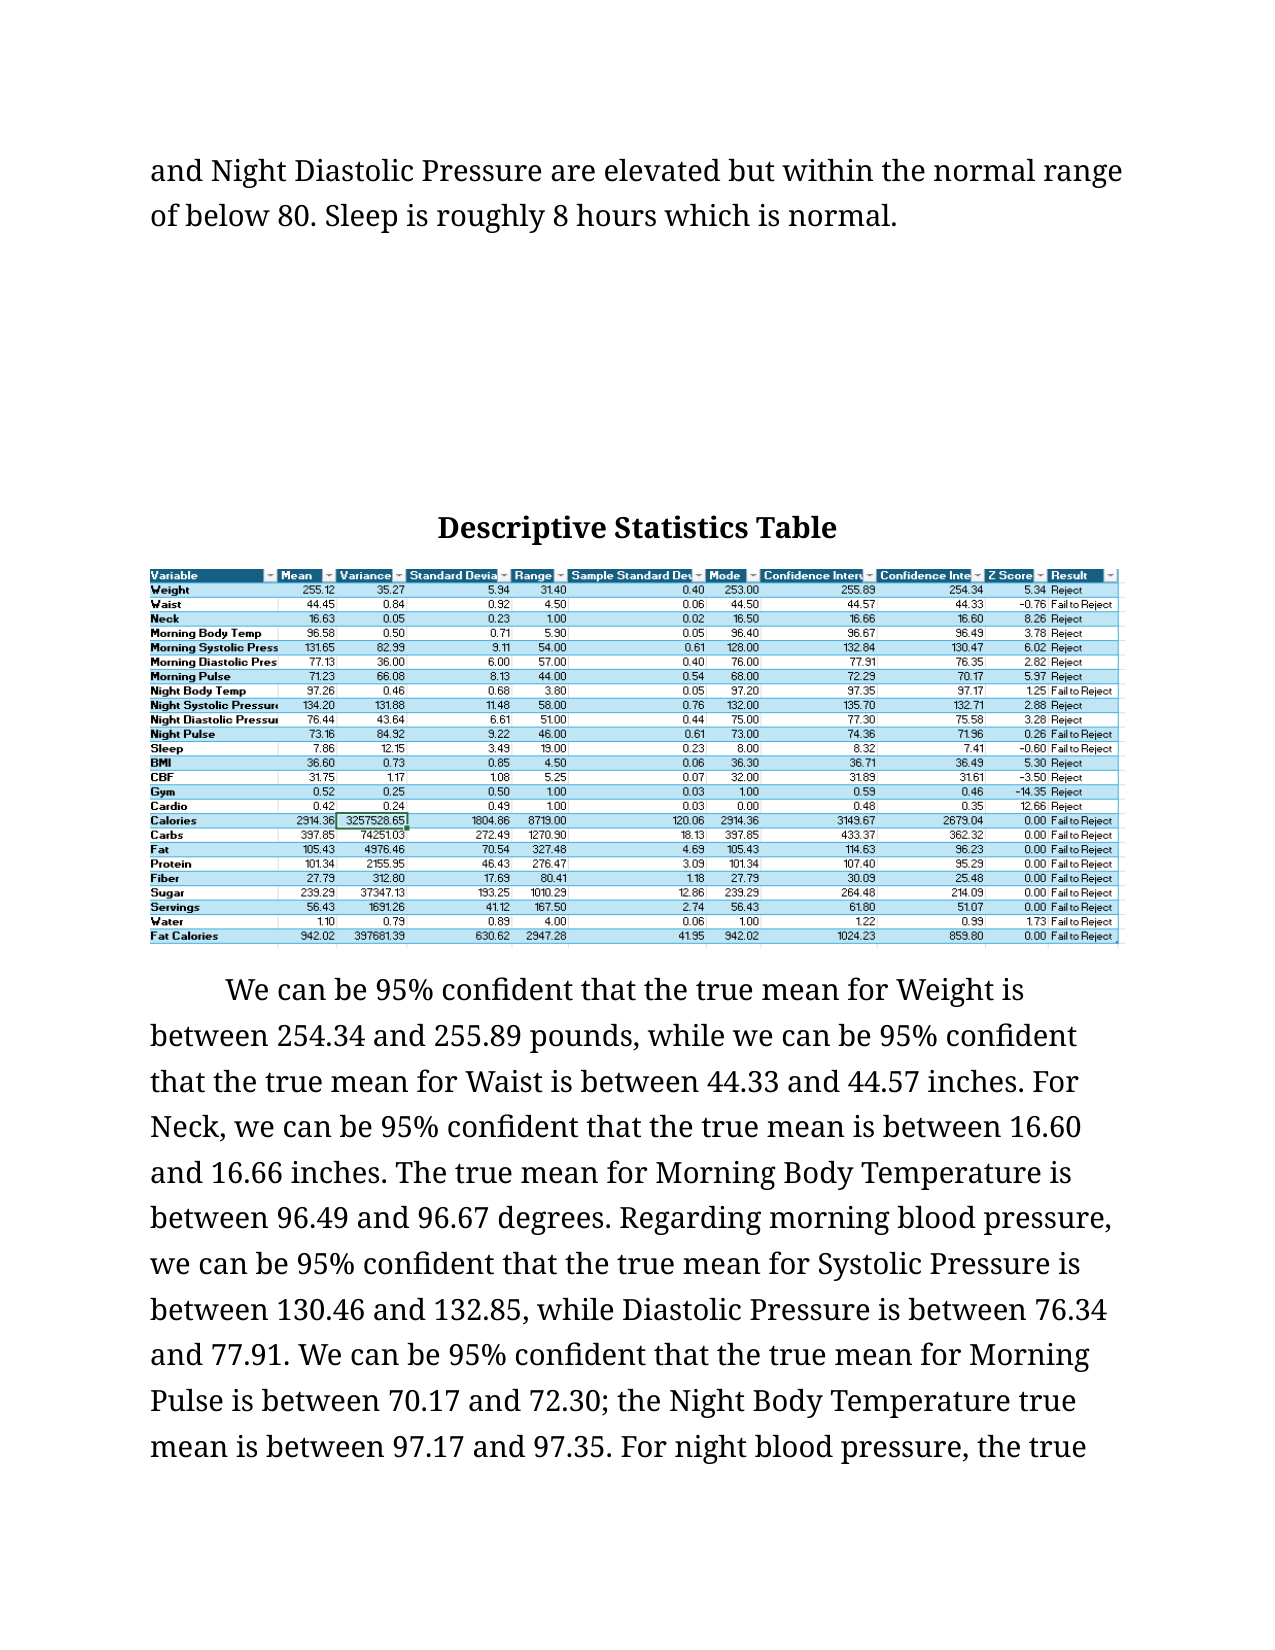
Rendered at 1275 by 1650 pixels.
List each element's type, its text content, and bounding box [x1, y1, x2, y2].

picture [150, 569, 1125, 948]
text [150, 150, 1125, 235]
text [150, 969, 1125, 1466]
text Descriptive Statistics Table [150, 507, 1125, 547]
